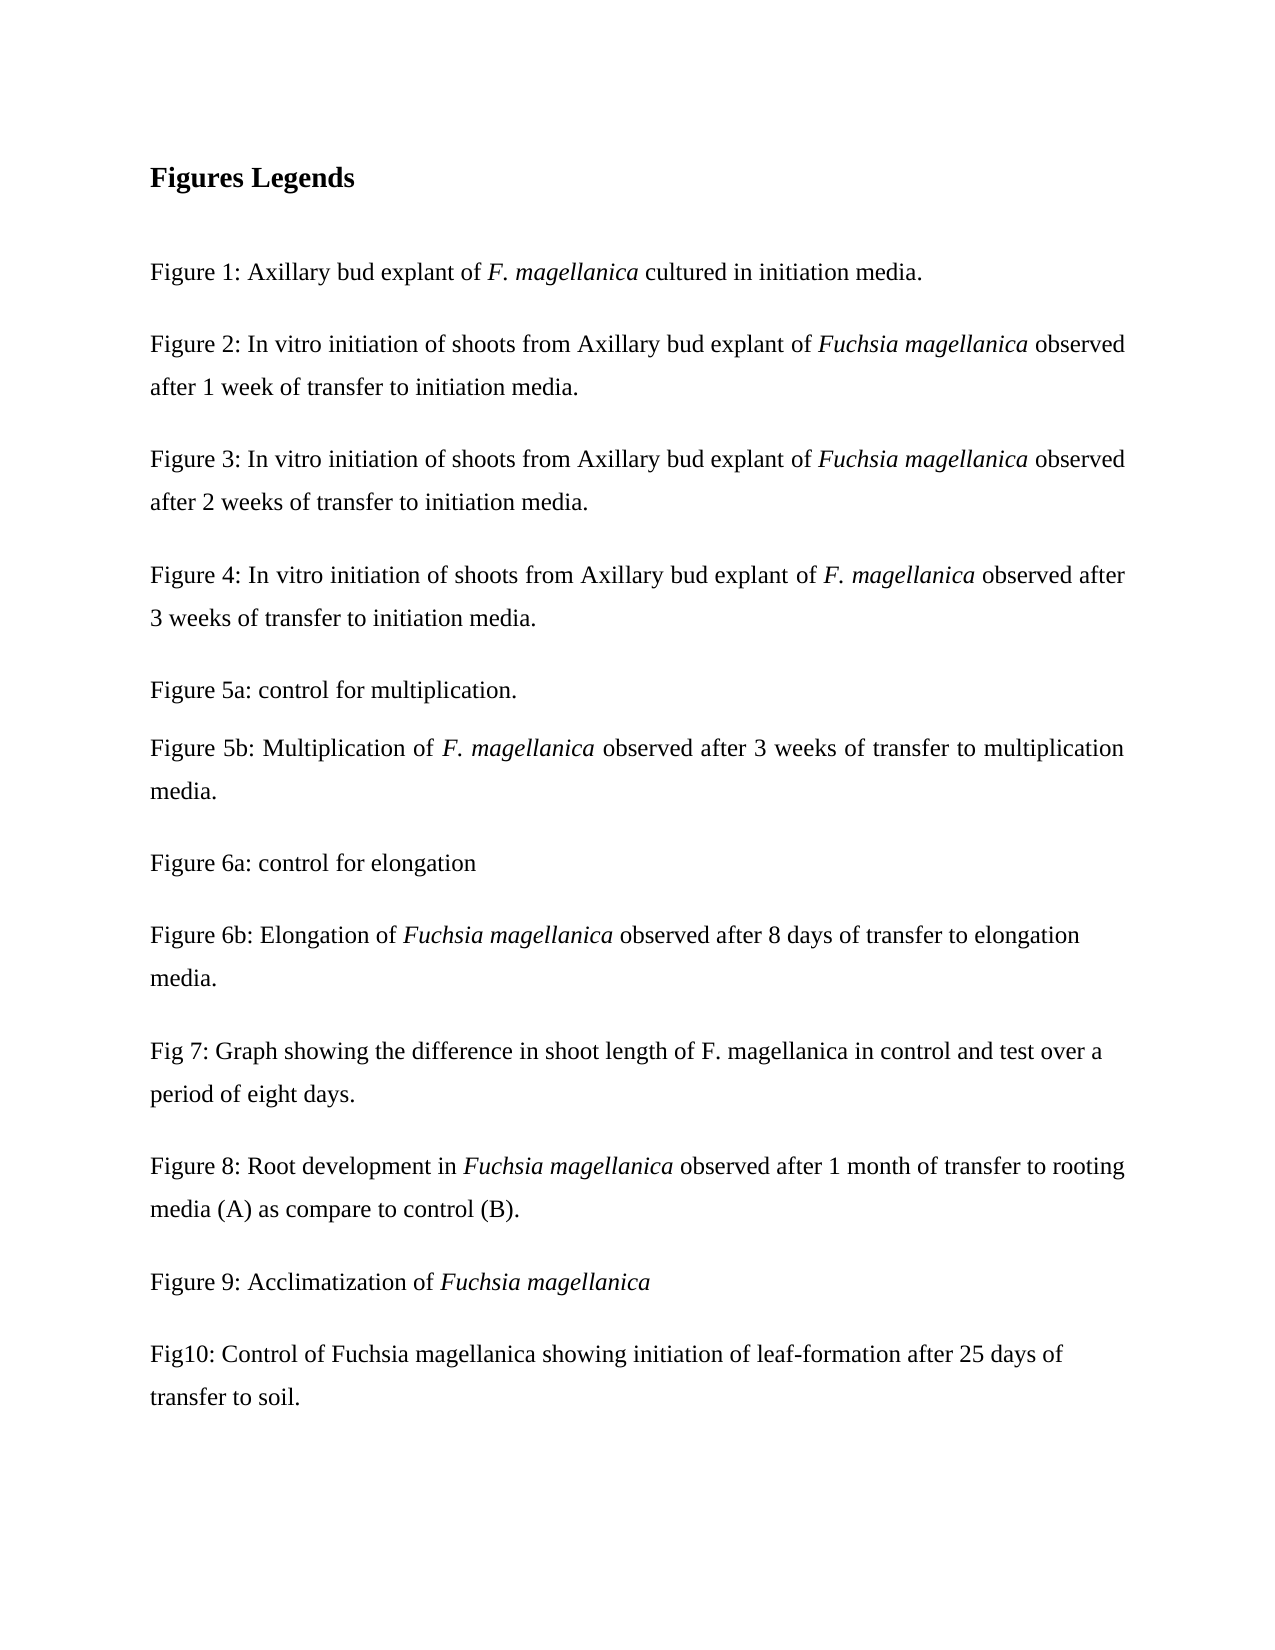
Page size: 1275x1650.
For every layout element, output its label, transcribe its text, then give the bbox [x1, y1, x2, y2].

text Figure 6b: Elongation of Fuchsia magellanica observed after 8 days of transfer to elongation media. [150, 920, 1125, 992]
text Fig10: Control of Fuchsia magellanica showing initiation of leaf-formation after 25 days of transfer to soil. [150, 1339, 1125, 1411]
text Figure 6a: control for elongation [150, 848, 1125, 877]
text Figure 9: Acclimatization of Fuchsia magellanica [150, 1267, 1125, 1295]
text Figure 4: In vitro initiation of shoots from Axillary bud explant of F. magellanica observed after 3 weeks of transfer to initiation media. [150, 560, 1125, 632]
text Figure 8: Root development in Fuchsia magellanica observed after 1 month of transfer to rooting media (A) as compare to control (B). [150, 1151, 1125, 1223]
text Figure 1: Axillary bud explant of F. magellanica cultured in initiation media. [150, 257, 1144, 285]
text Figure 2: In vitro initiation of shoots from Axillary bud explant of Fuchsia magellanica observed after 1 week of transfer to initiation media. [150, 329, 1125, 401]
text Figure 5b: Multiplication of F. magellanica observed after 3 weeks of transfer to multiplication media. [150, 733, 1125, 804]
text Fig 7: Graph showing the difference in shoot length of F. magellanica in control and test over a period of eight days. [150, 1036, 1125, 1108]
text Figure 3: In vitro initiation of shoots from Axillary bud explant of Fuchsia magellanica observed after 2 weeks of transfer to initiation media. [150, 444, 1125, 516]
text Figures Legends [150, 160, 1125, 194]
text Figure 5a: control for multiplication. [150, 675, 1125, 704]
